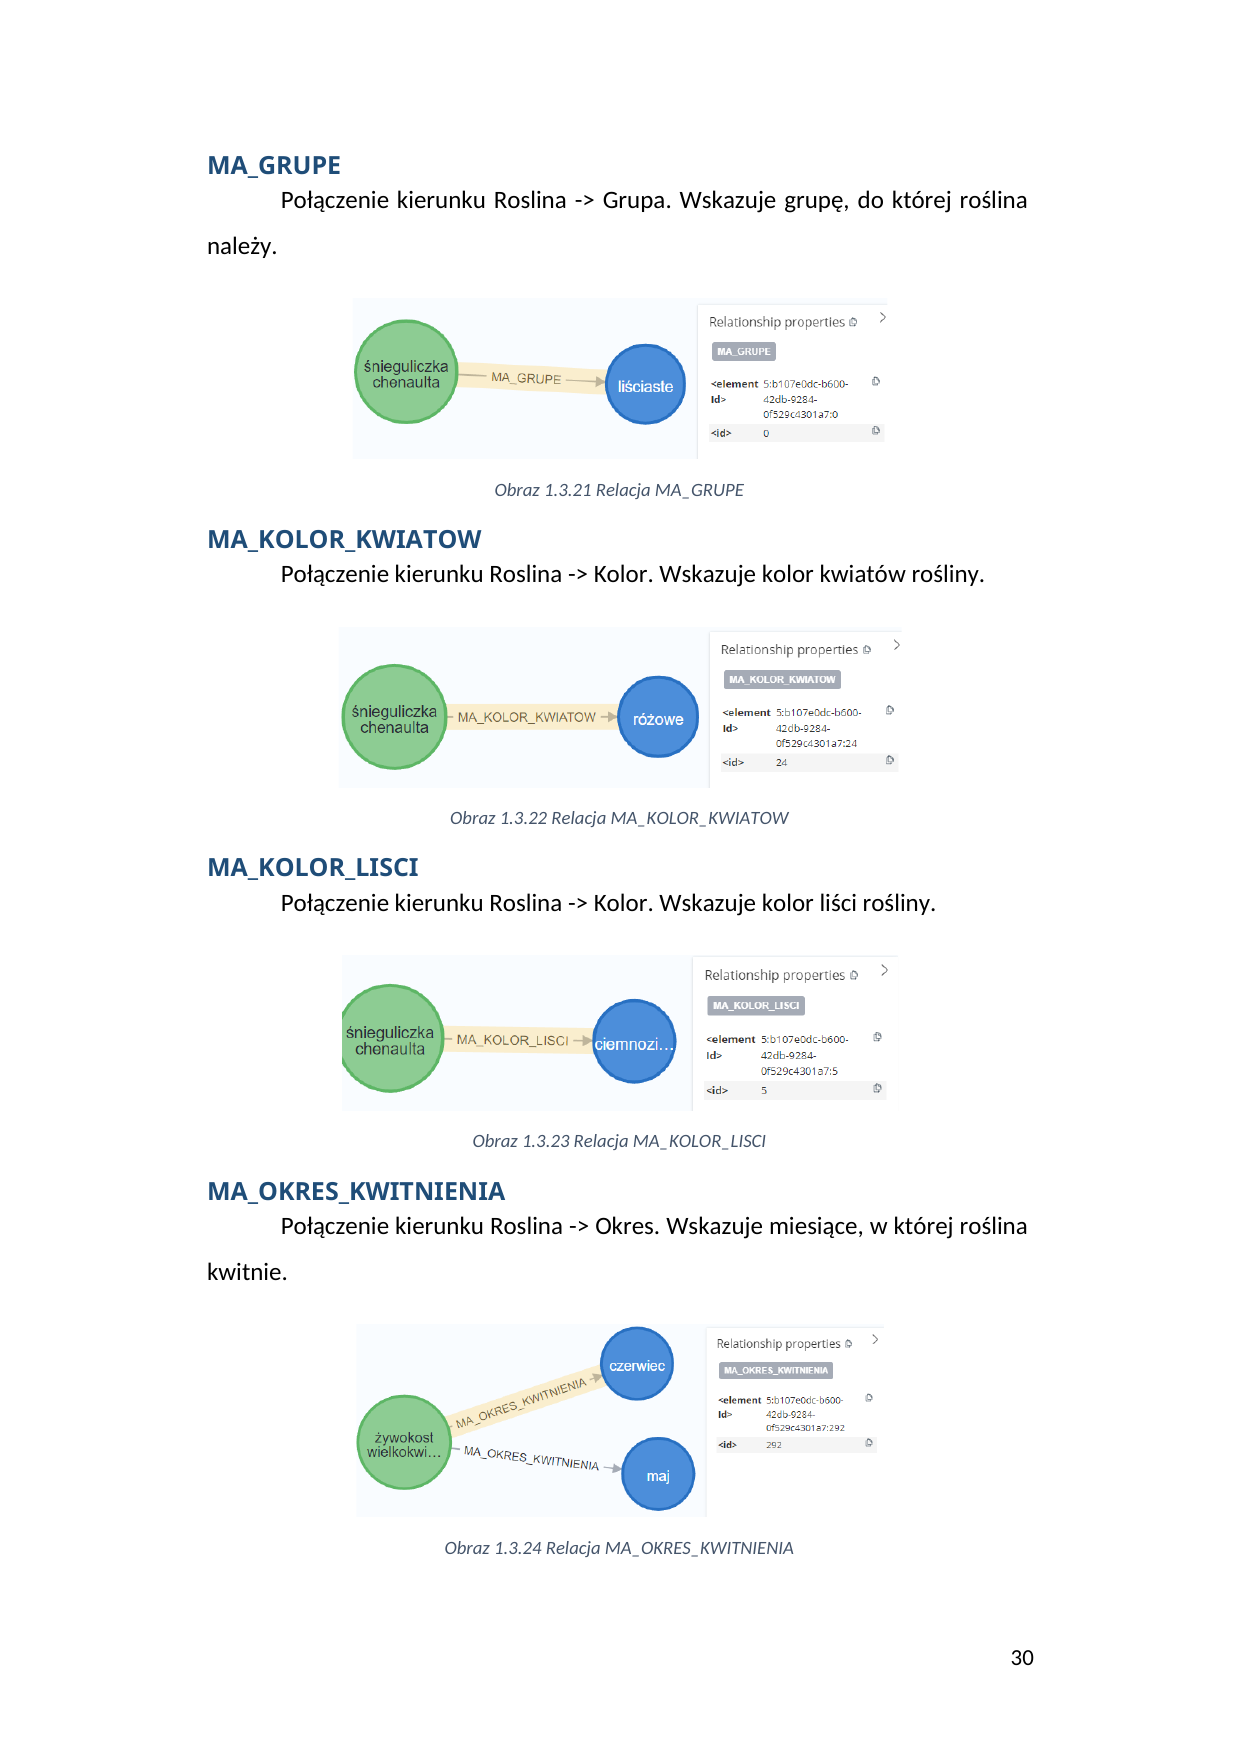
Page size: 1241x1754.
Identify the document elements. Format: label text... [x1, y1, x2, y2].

subtitle MA_OKRES_KWITNIENIA [207, 1173, 1033, 1207]
text Połączenie kierunku Roslina -> Kolor. Wskazuje kolor liści rośliny. [207, 887, 1029, 917]
picture [338, 627, 902, 788]
text Połączenie kierunku Roslina -> Okres. Wskazuje miesiące, w której roślina kwitnie. [207, 1210, 1029, 1286]
text Obraz 1.3.22 Relacja MA_KOLOR_KWIATOW [207, 806, 1033, 829]
picture [342, 955, 899, 1111]
text Obraz 1.3.24 Relacja MA_OKRES_KWITNIENIA [207, 1536, 1033, 1559]
picture [356, 1324, 884, 1517]
text Połączenie kierunku Roslina -> Kolor. Wskazuje kolor kwiatów rośliny. [207, 559, 1029, 589]
subtitle MA_KOLOR_KWIATOW [207, 522, 1033, 556]
subtitle MA_GRUPE [207, 148, 1033, 182]
text Obraz 1.3.21 Relacja MA_GRUPE [207, 478, 1033, 501]
text Połączenie kierunku Roslina -> Grupa. Wskazuje grupę, do której roślina należy. [207, 184, 1029, 261]
text Obraz 1.3.23 Relacja MA_KOLOR_LISCI [207, 1129, 1033, 1152]
picture [352, 298, 888, 459]
subtitle MA_KOLOR_LISCI [207, 850, 1033, 884]
